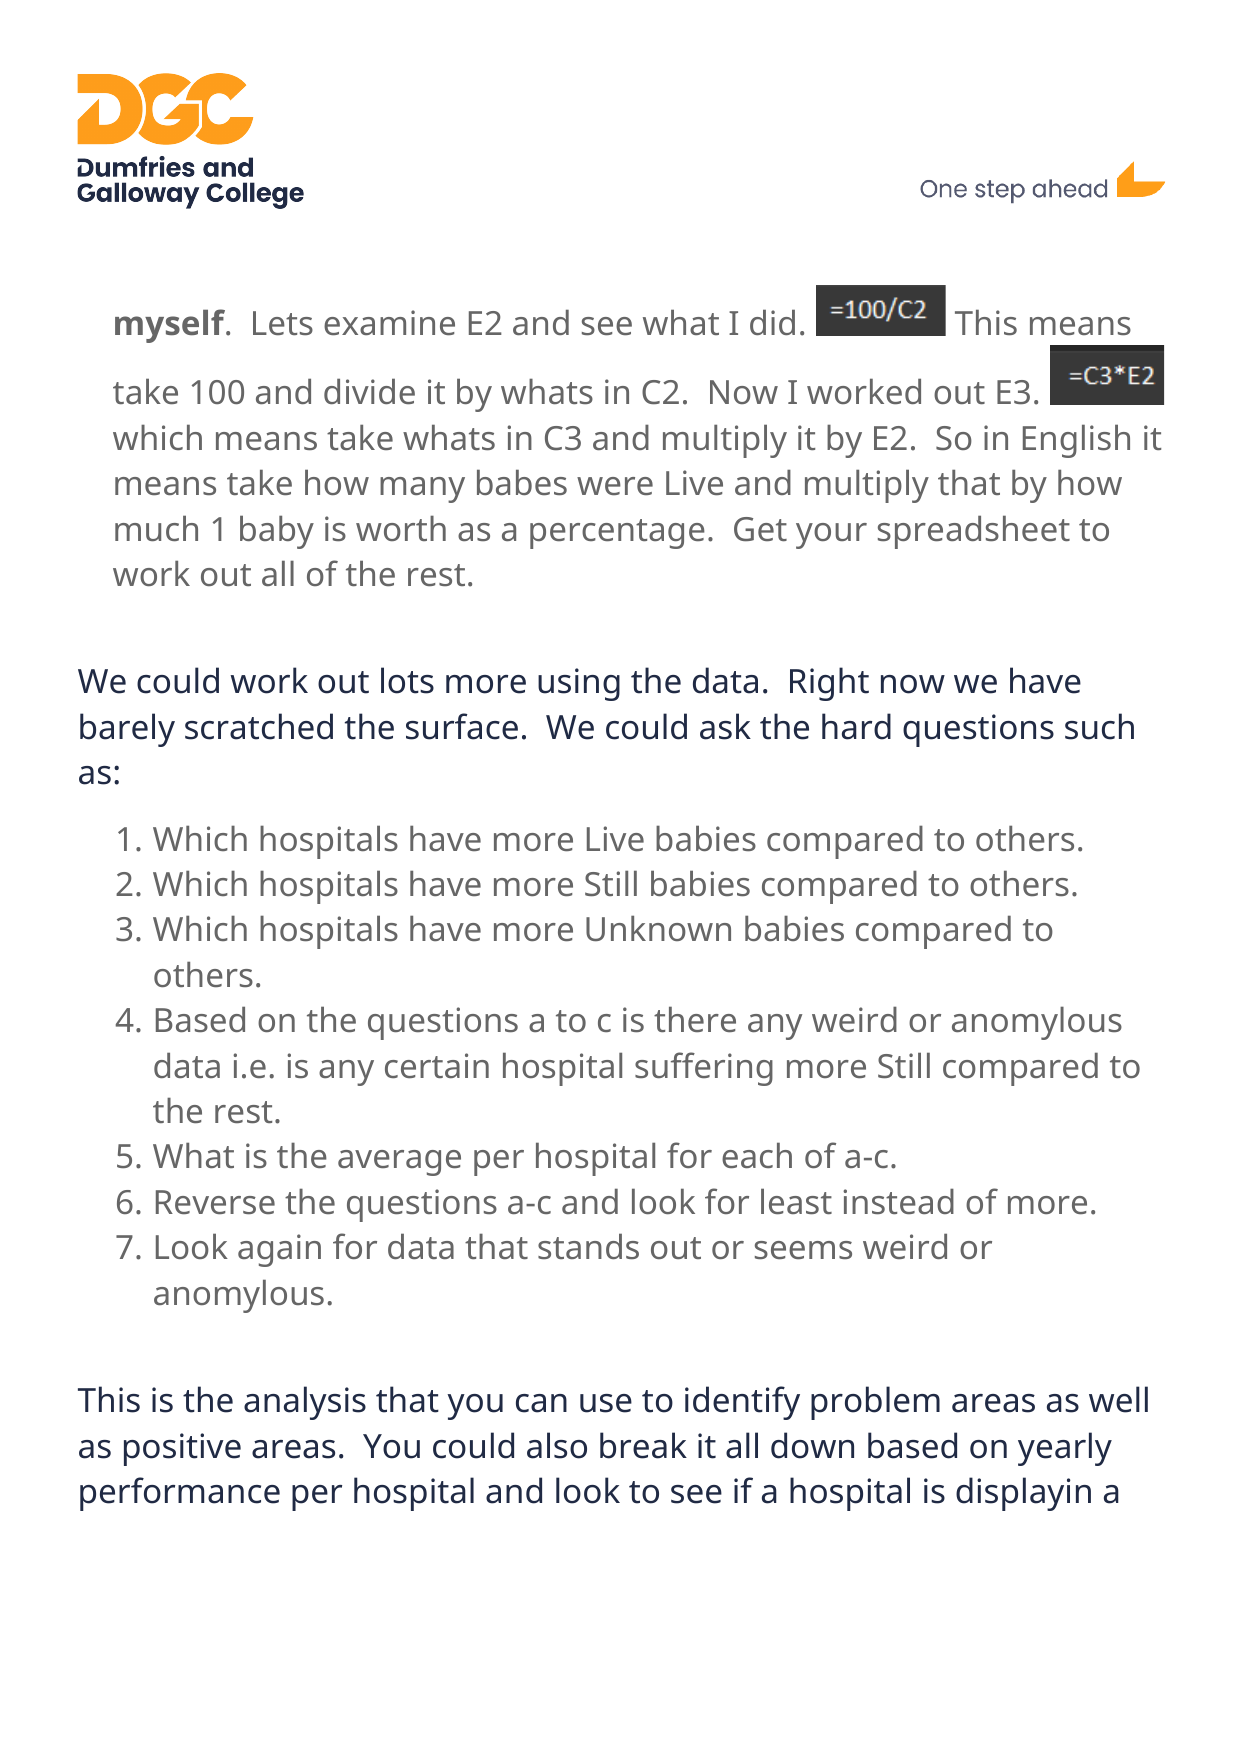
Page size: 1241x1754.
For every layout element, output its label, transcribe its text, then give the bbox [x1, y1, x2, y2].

list Based on the questions a to c is there any weird or anomylous data i.e. is any certain hospital suffering more Still compared to the rest. [115, 997, 1165, 1133]
list Look again for data that stands out or seems weird or anomylous. [115, 1224, 1165, 1315]
list What is the average per hospital for each of a-c. [115, 1133, 1165, 1179]
list Which hospitals have more Unknown babies compared to others. [115, 906, 1165, 997]
list Which hospitals have more Live babies compared to others. [115, 815, 1165, 861]
picture [77, 73, 304, 209]
picture [1050, 345, 1165, 405]
list Reverse the questions a-c and look for least instead of more. [115, 1179, 1165, 1224]
list Which hospitals have more Still babies compared to others. [115, 861, 1165, 906]
text We could work out lots more using the data. Right now we have barely scratched the surface. We could ask the hard questions such as: [77, 658, 1165, 794]
picture [816, 285, 946, 336]
picture [915, 157, 1170, 209]
